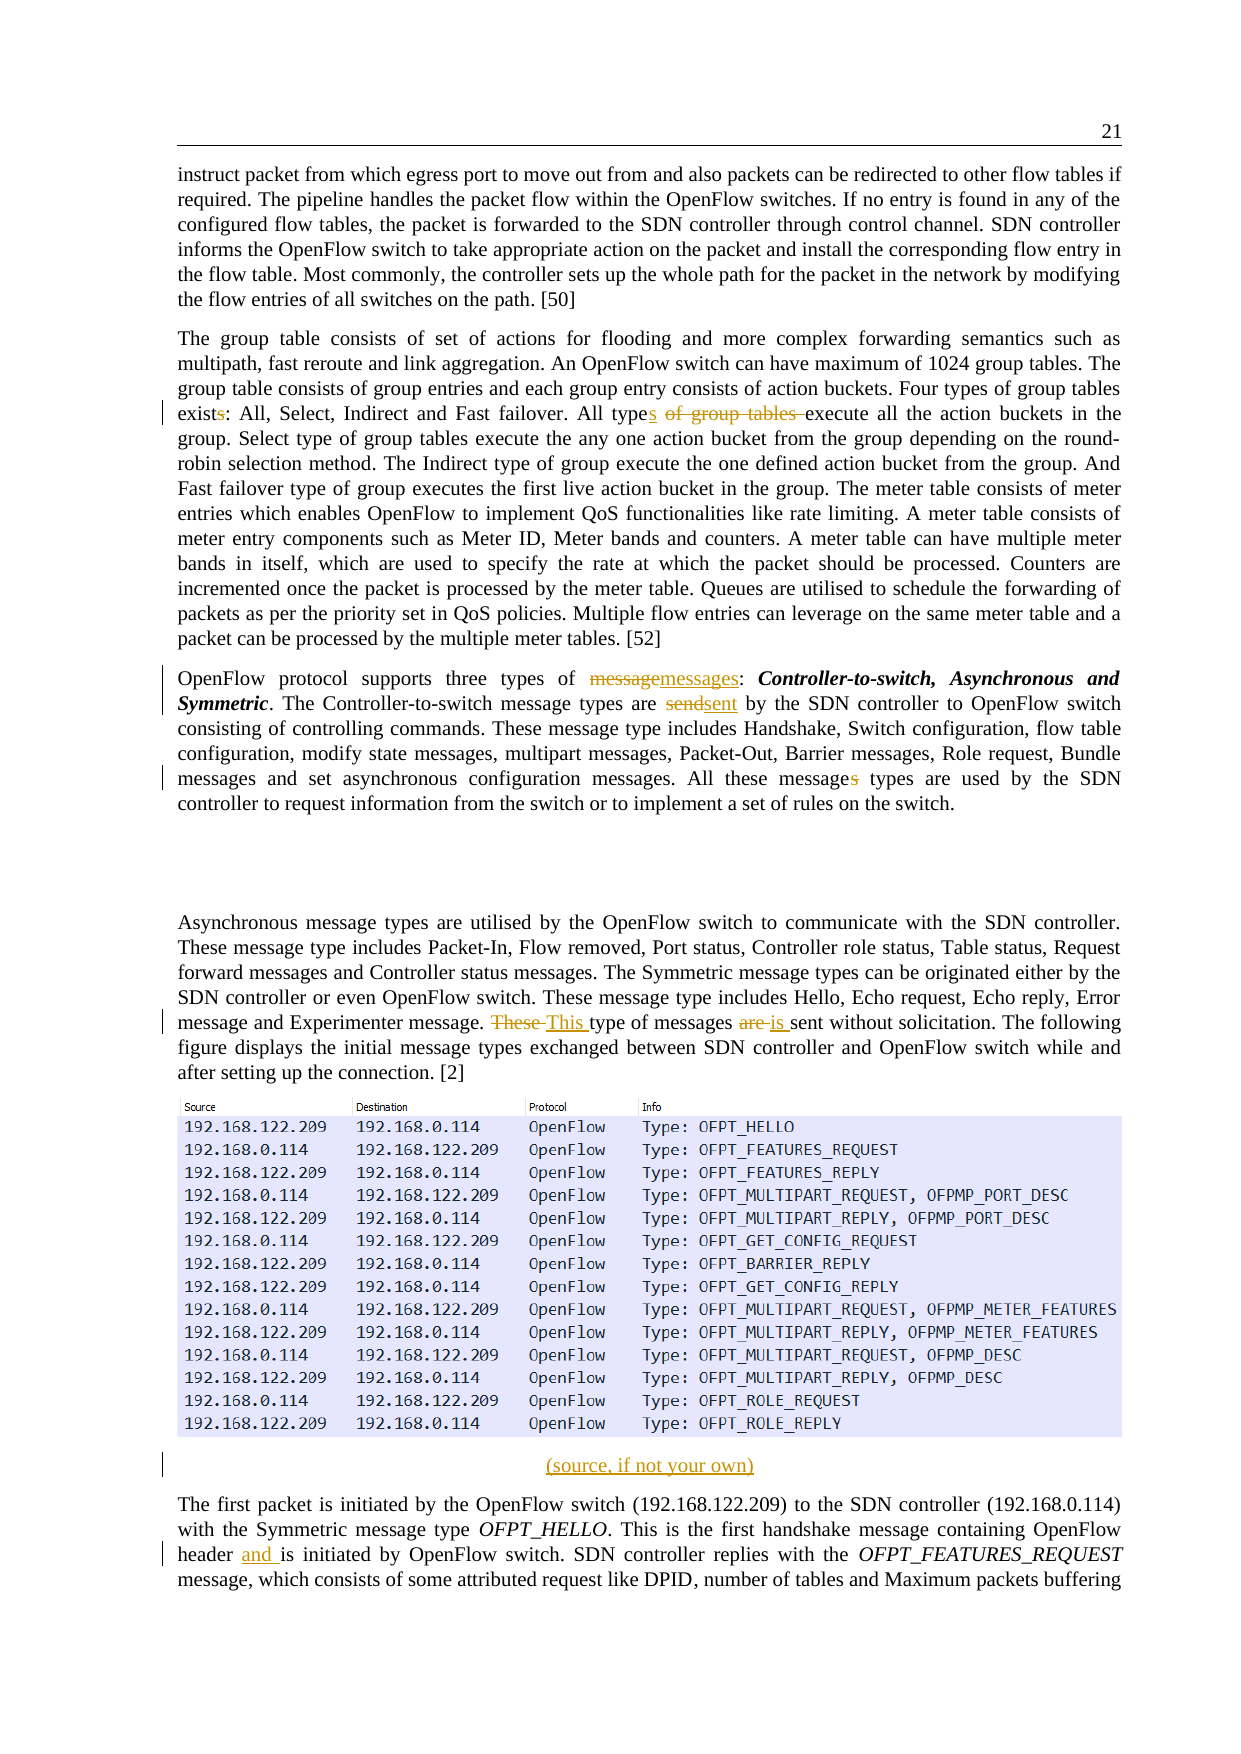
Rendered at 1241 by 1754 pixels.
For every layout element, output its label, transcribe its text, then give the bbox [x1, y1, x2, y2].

text OpenFlow protocol supports three types of : Controller-to-switch, Asynchronous and Symmetric. The Controller-to-switch message types are by the SDN controller to OpenFlow switch consisting of controlling commands. These message type includes Handshake, Switch configuration, flow table configuration, modify state messages, multipart messages, Packet-Out, Barrier messages, Role request, Bundle messages and set asynchronous configuration messages. All these message types are used by the SDN controller to request information from the switch or to implement a set of rules on the switch. [177, 665, 1122, 815]
text The group table consists of set of actions for flooding and more complex forwarding semantics such as multipath, fast reroute and link aggregation. An OpenFlow switch can have maximum of 1024 group tables. The group table consists of group entries and each group entry consists of action buckets. Four types of group tables exist: All, Select, Indirect and Fast failover. All type execute all the action buckets in the group. Select type of group tables execute the any one action bucket from the group depending on the round-robin selection method. The Indirect type of group execute the one defined action bucket from the group. And Fast failover type of group executes the first live action bucket in the group. The meter table consists of meter entries which enables OpenFlow to implement QoS functionalities like rate limiting. A meter table consists of meter entry components such as Meter ID, Meter bands and counters. A meter table can have multiple meter bands in itself, which are used to specify the rate at which the packet should be processed. Counters are incremented once the packet is processed by the meter table. Queues are utilised to schedule the forwarding of packets as per the priority set in QoS policies. Multiple flow entries can leverage on the same meter table and a packet can be processed by the multiple meter tables. [177, 325, 1122, 650]
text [177, 161, 1122, 311]
text Asynchronous message types are utilised by the OpenFlow switch to communicate with the SDN controller. These message type includes Packet-In, Flow removed, Port status, Controller role status, Table status, Request forward messages and Controller status messages. The Symmetric message types can be originated either by the SDN controller or even OpenFlow switch. These message type includes Hello, Echo request, Echo reply, Error message and Experimenter message. type of messages sent without solicitation. The following figure displays the initial message types exchanged between SDN controller and OpenFlow switch while and after setting up the connection. [177, 909, 1122, 1084]
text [177, 1491, 1122, 1591]
picture [177, 1098, 1123, 1437]
